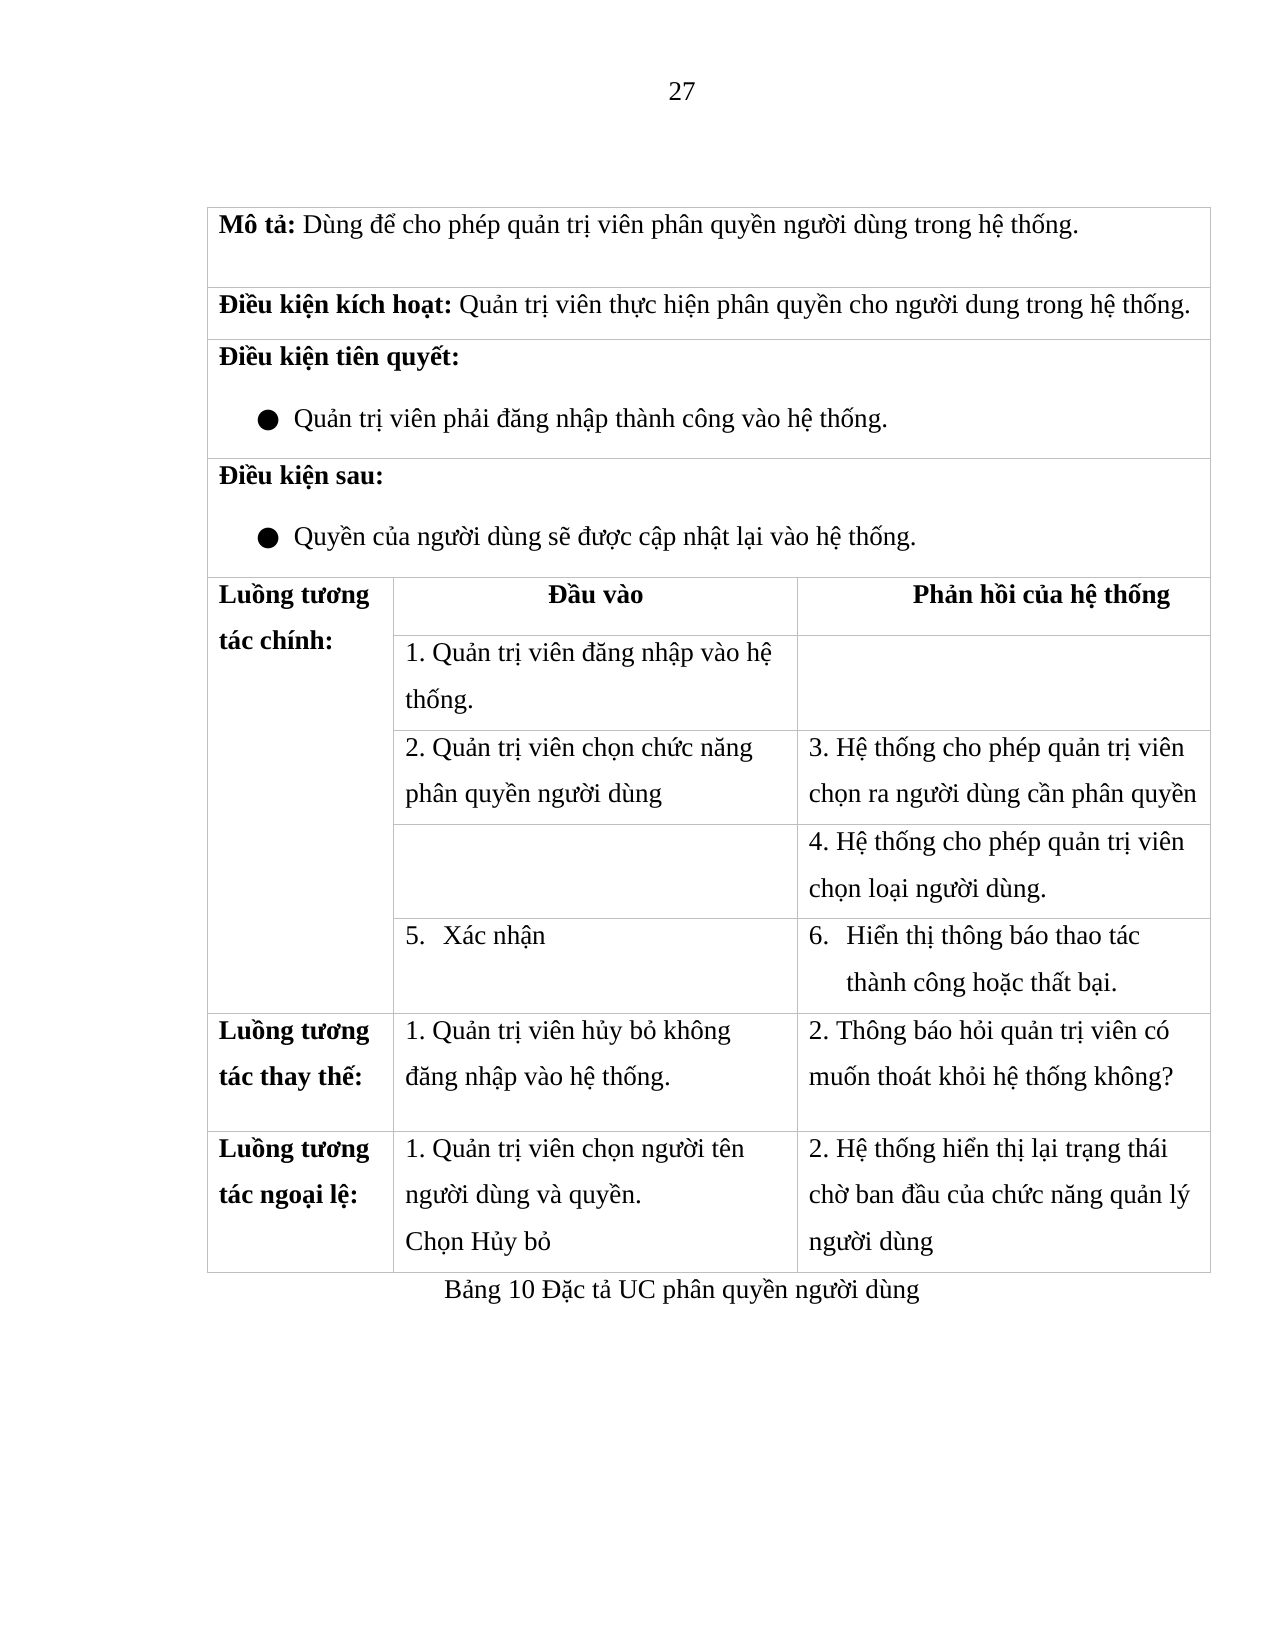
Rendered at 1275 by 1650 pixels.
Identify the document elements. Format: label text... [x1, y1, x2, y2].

table_cell Phản hồi của hệ thống [798, 578, 1210, 635]
table_cell [798, 636, 1210, 729]
table_cell Đầu vào [394, 578, 797, 635]
table_cell 2. Quản trị viên chọn chức năng phân quyền người dùng [394, 731, 797, 824]
table_cell Điều kiện tiên quyết: Quản trị viên phải đăng nhập thành công vào hệ thống. [208, 340, 1210, 458]
table_cell Luồng tương tác thay thế: [208, 1014, 393, 1131]
table_cell Luồng tương tác ngoại lệ: [208, 1132, 393, 1272]
table_cell 2. Hệ thống hiển thị lại trạng thái chờ ban đầu của chức năng quản lý người dùng [798, 1132, 1210, 1272]
table_cell Xác nhận [394, 919, 797, 1013]
table_cell 1. Quản trị viên đăng nhập vào hệ thống. [394, 636, 797, 729]
table_cell 2. Thông báo hỏi quản trị viên có muốn thoát khỏi hệ thống không? [798, 1014, 1210, 1131]
table_cell Điều kiện kích hoạt: Quản trị viên thực hiện phân quyền cho người dung trong hệ thống. [208, 288, 1210, 339]
table_cell 4. Hệ thống cho phép quản trị viên chọn loại người dùng. [798, 825, 1210, 918]
table_cell [394, 825, 797, 918]
table_cell 1. Quản trị viên hủy bỏ không đăng nhập vào hệ thống. [394, 1014, 797, 1131]
table_cell Điều kiện sau: Quyền của người dùng sẽ được cập nhật lại vào hệ thống. [208, 459, 1210, 577]
table_cell Hiển thị thông báo thao tác thành công hoặc thất bại. [798, 919, 1210, 1013]
table_cell Mô tả: Dùng để cho phép quản trị viên phân quyền người dùng trong hệ thống. [208, 208, 1210, 287]
table_cell 1. Quản trị viên chọn người tên người dùng và quyền. Chọn Hủy bỏ [394, 1132, 797, 1272]
table_cell 3. Hệ thống cho phép quản trị viên chọn ra người dùng cần phân quyền [798, 731, 1210, 824]
table_cell Luồng tương tác chính: [208, 578, 393, 1013]
